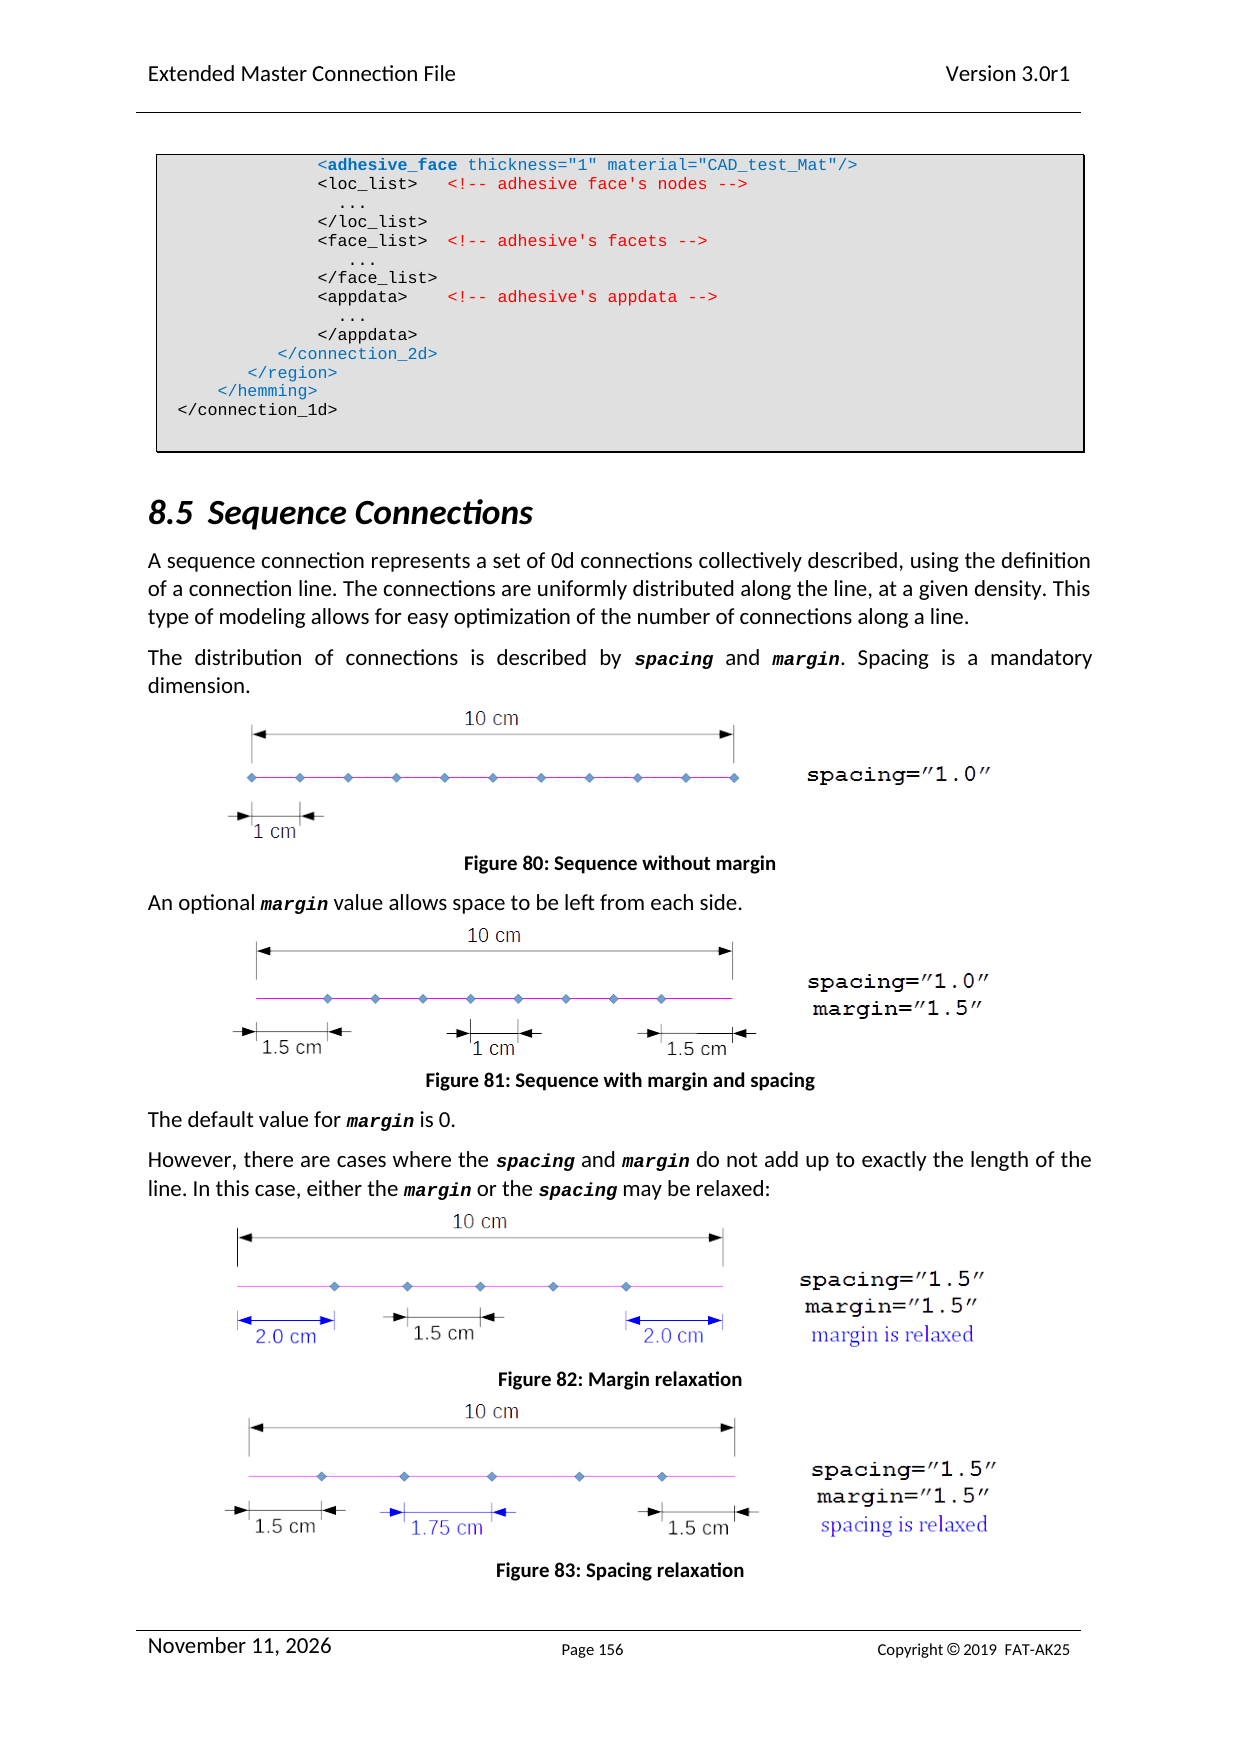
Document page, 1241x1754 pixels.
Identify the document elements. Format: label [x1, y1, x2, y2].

picture [227, 711, 1013, 838]
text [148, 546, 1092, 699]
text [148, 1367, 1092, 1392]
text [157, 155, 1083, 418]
picture [232, 928, 1008, 1055]
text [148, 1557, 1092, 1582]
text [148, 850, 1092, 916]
picture [224, 1404, 1016, 1545]
picture [237, 1214, 1004, 1355]
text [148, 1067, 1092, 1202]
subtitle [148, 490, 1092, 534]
